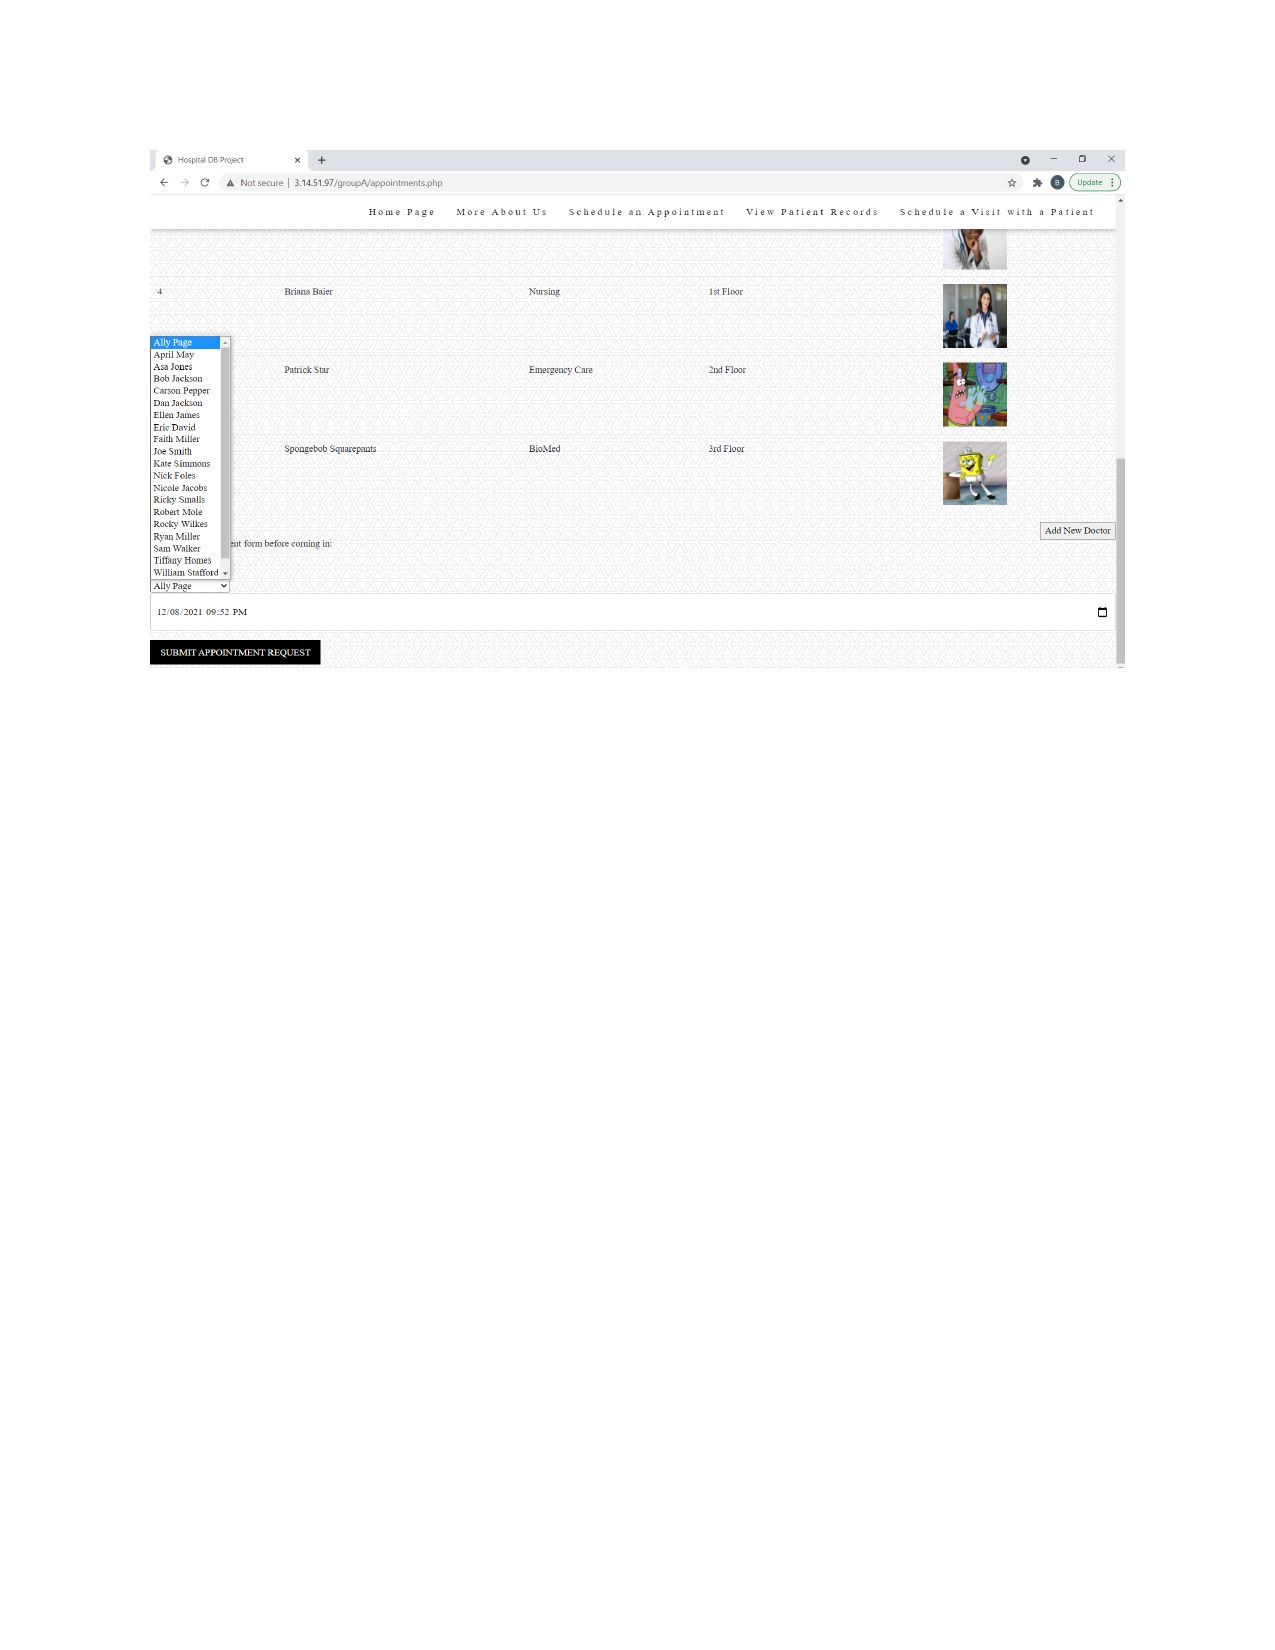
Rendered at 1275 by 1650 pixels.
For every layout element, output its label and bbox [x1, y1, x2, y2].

picture [150, 150, 1125, 668]
